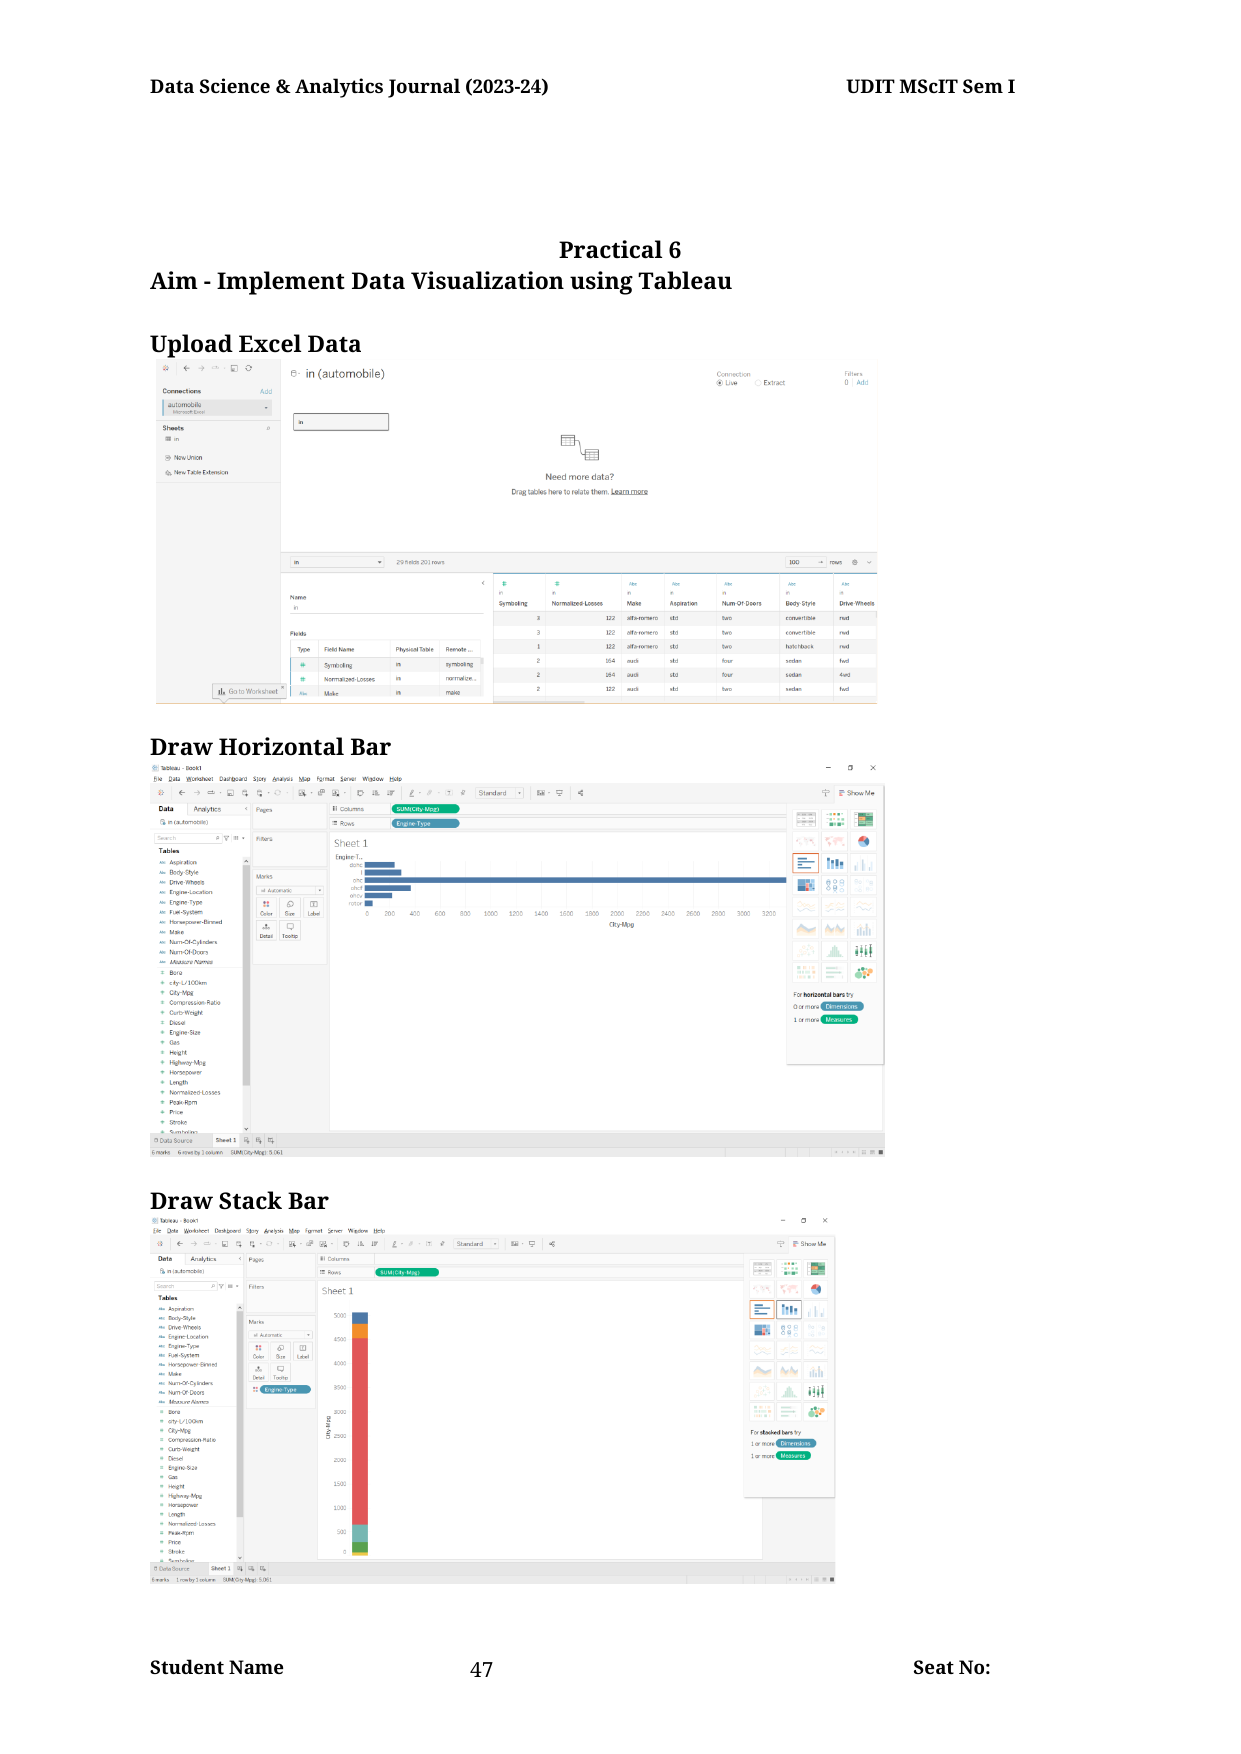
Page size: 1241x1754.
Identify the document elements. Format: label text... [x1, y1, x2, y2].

text Draw Horizontal Bar [150, 731, 1090, 763]
text Upload Excel Data [150, 328, 1090, 359]
text Practical 6 [150, 234, 1090, 265]
picture [156, 359, 878, 704]
text Draw Stack Bar [150, 1185, 1090, 1216]
text Aim - Implement Data Visualization using Tableau [150, 265, 1090, 297]
picture [150, 762, 885, 1157]
picture [150, 1216, 836, 1584]
